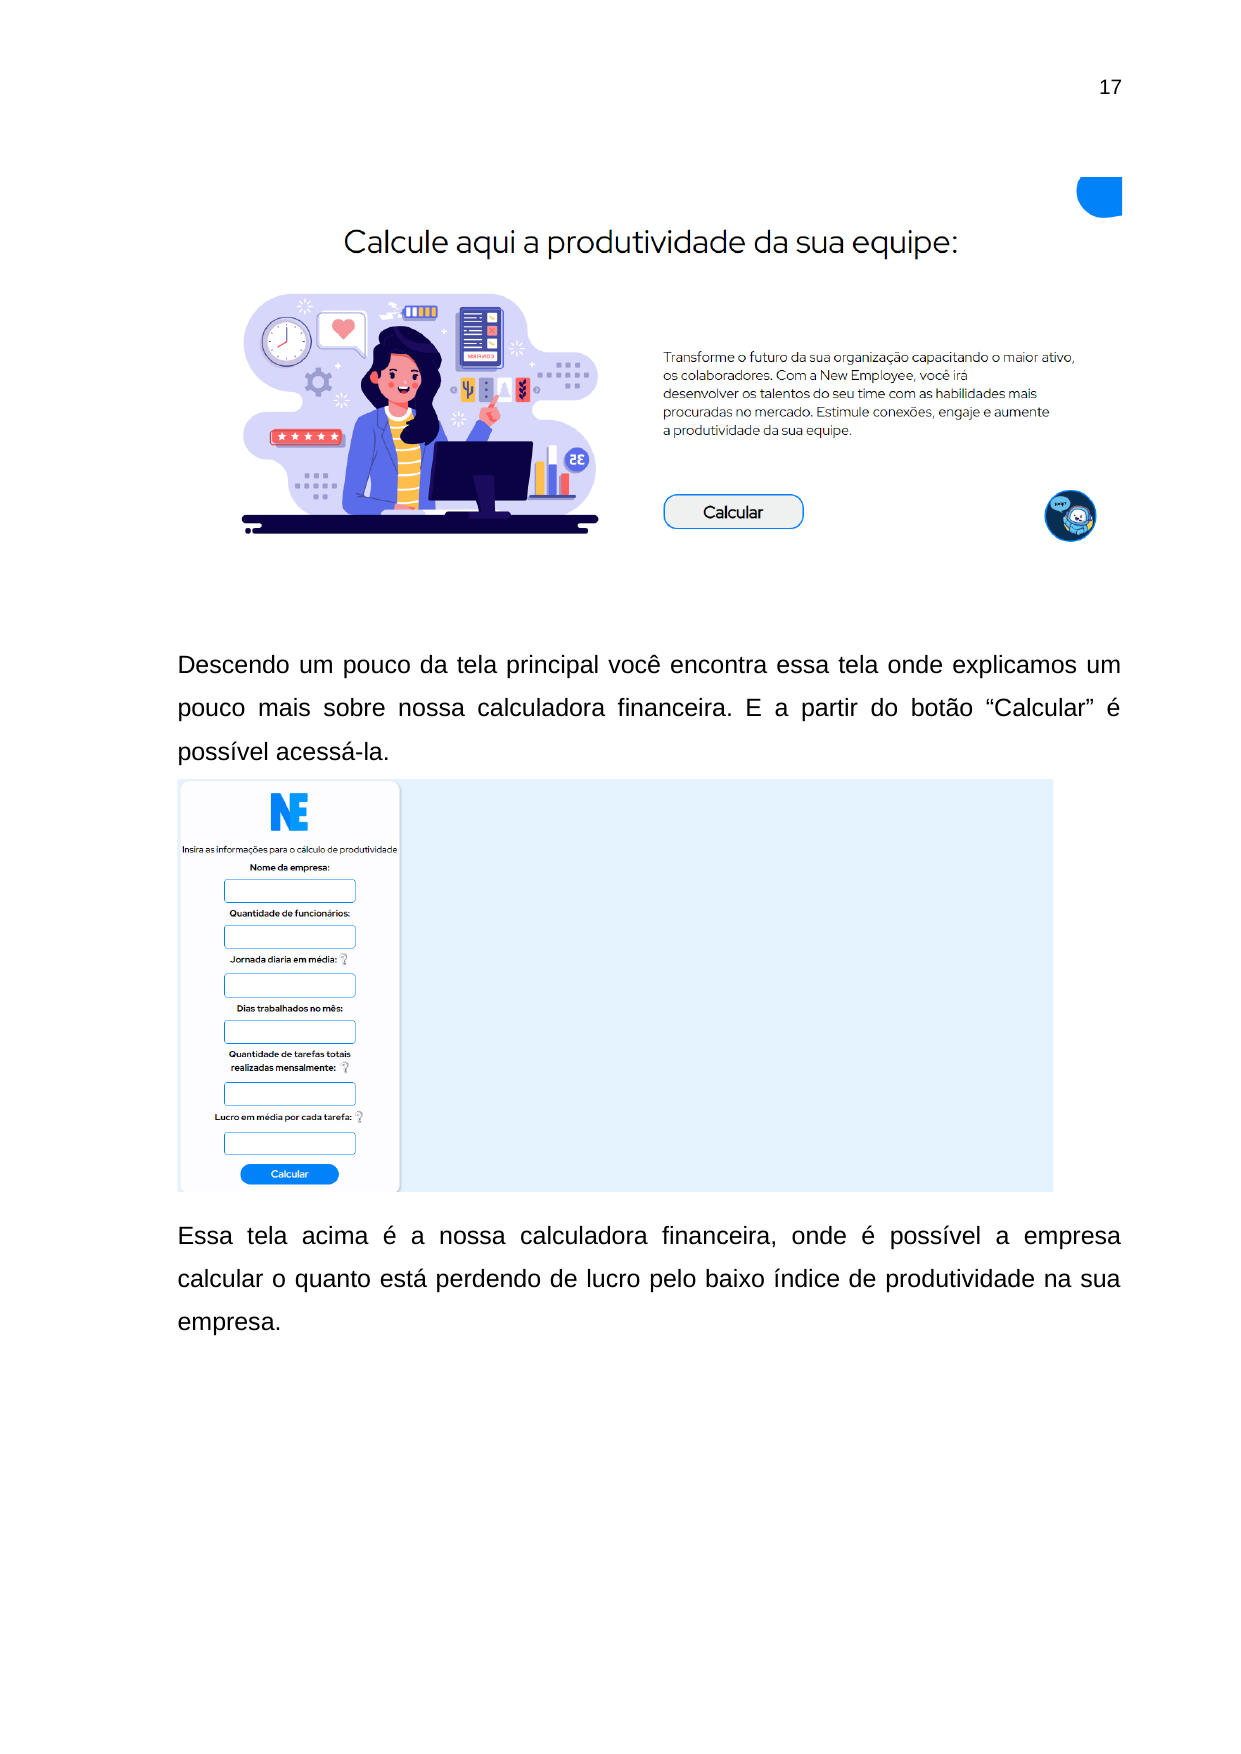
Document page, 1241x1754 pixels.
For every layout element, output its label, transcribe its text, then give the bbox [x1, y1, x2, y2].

text Essa tela acima é a nossa calculadora financeira, onde é possível a empresa calcular o quanto está perdendo de lucro pelo baixo índice de produtividade na sua empresa. [177, 1221, 1122, 1336]
picture [177, 177, 1123, 550]
text Descendo um pouco da tela principal você encontra essa tela onde explicamos um pouco mais sobre nossa calculadora financeira. E a partir do botão “Calcular” é possível acessá-la. [177, 650, 1122, 765]
picture [177, 779, 1054, 1192]
